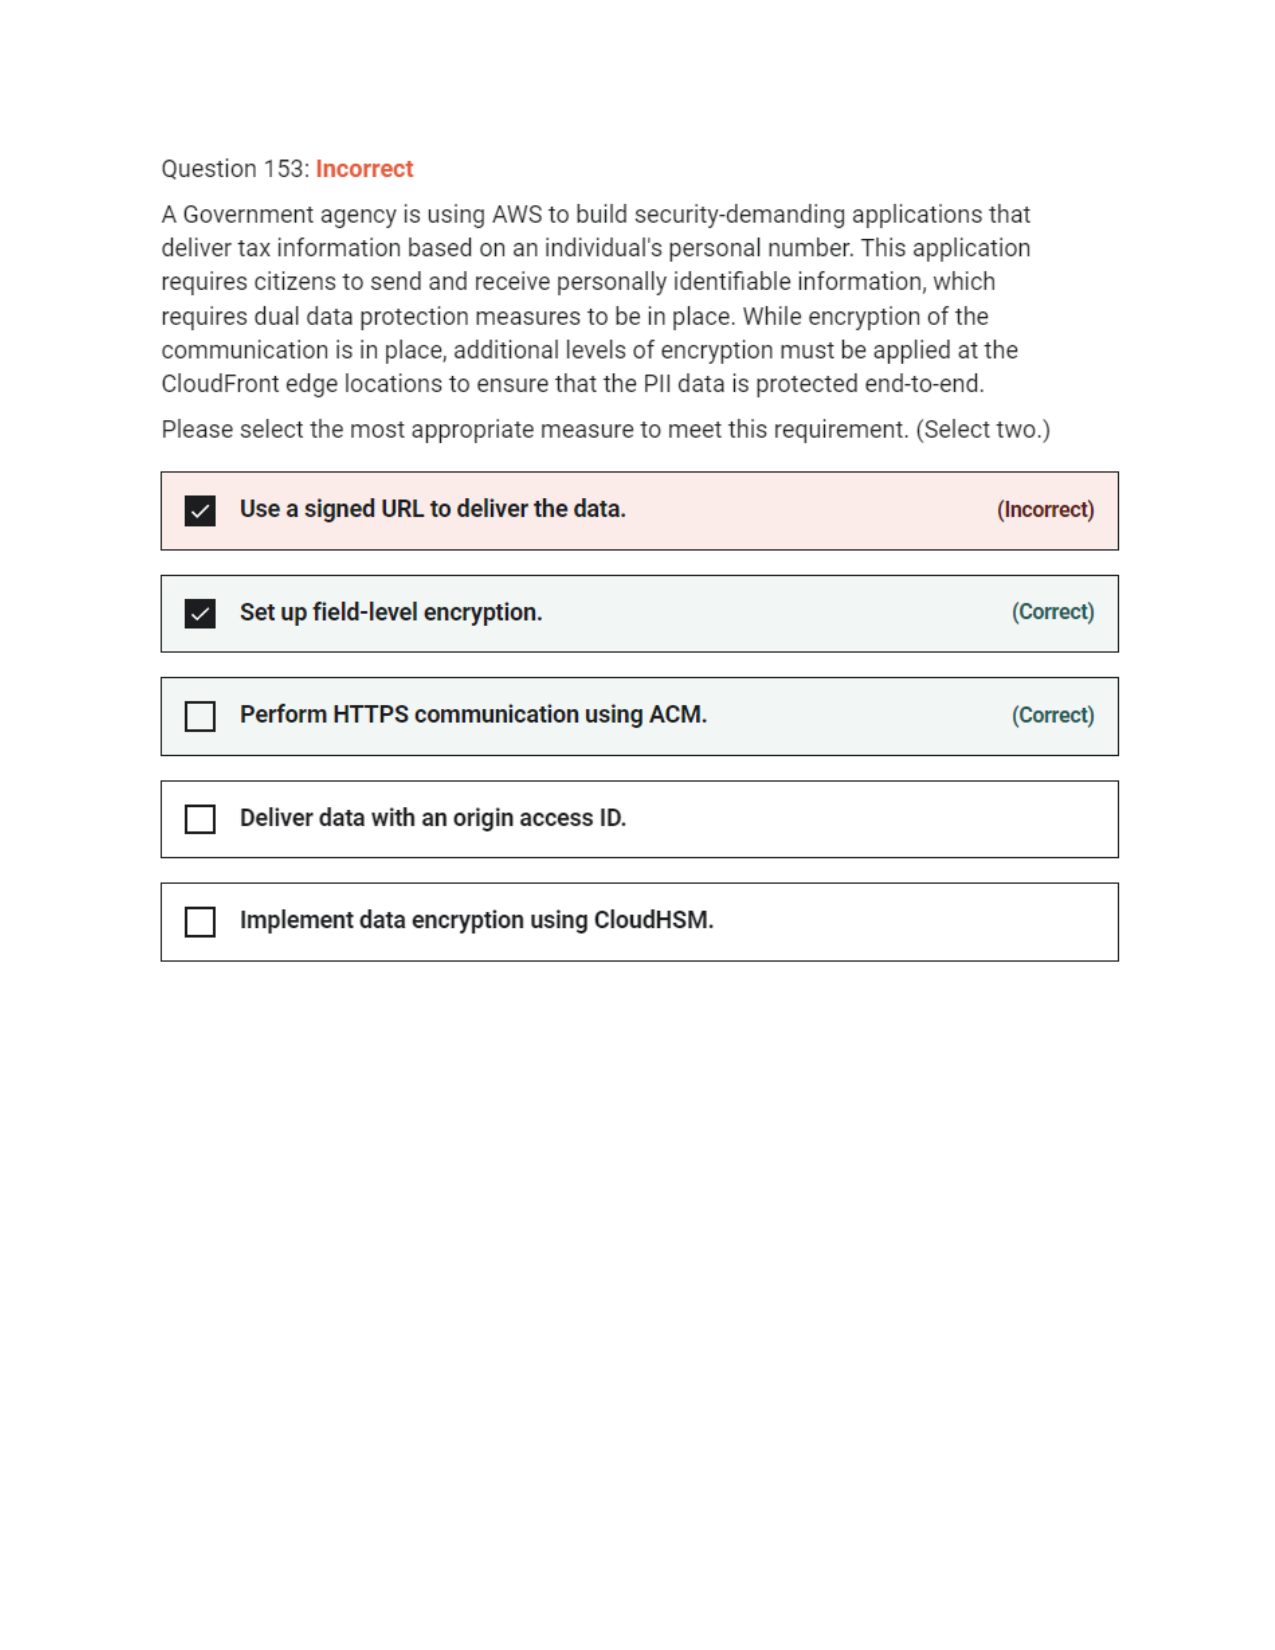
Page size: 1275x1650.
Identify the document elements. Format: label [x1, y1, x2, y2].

picture [150, 150, 1125, 974]
